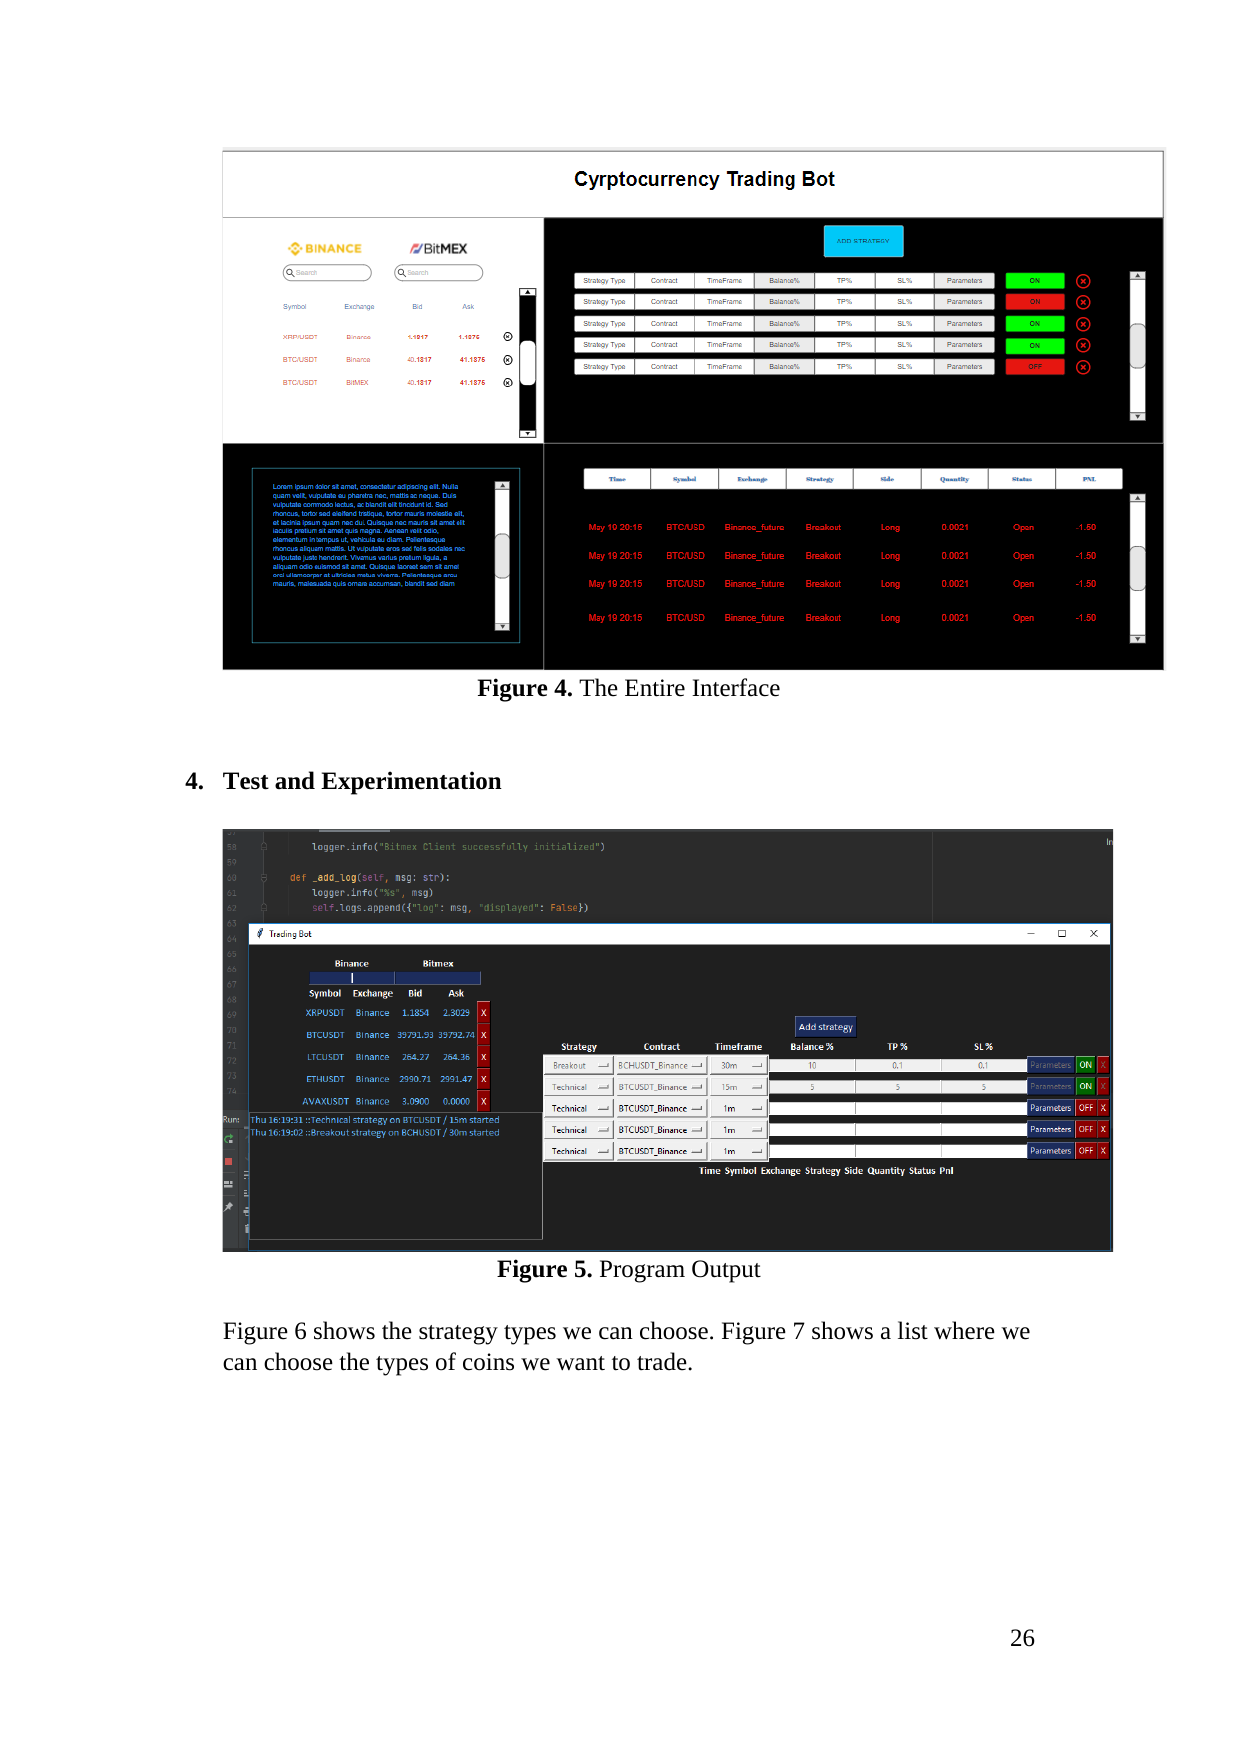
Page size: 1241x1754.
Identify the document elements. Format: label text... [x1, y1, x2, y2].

list Figure 5. Program Output [223, 1254, 1035, 1282]
picture [222, 147, 1167, 671]
list Figure 6 shows the strategy types we can choose. Figure 7 shows a list where we can choose the types of coins we want to trade. [223, 1316, 1035, 1376]
list Test and Experimentation [185, 766, 1035, 795]
list Figure 4. The Entire Interface [223, 673, 1035, 702]
picture [222, 829, 1114, 1252]
